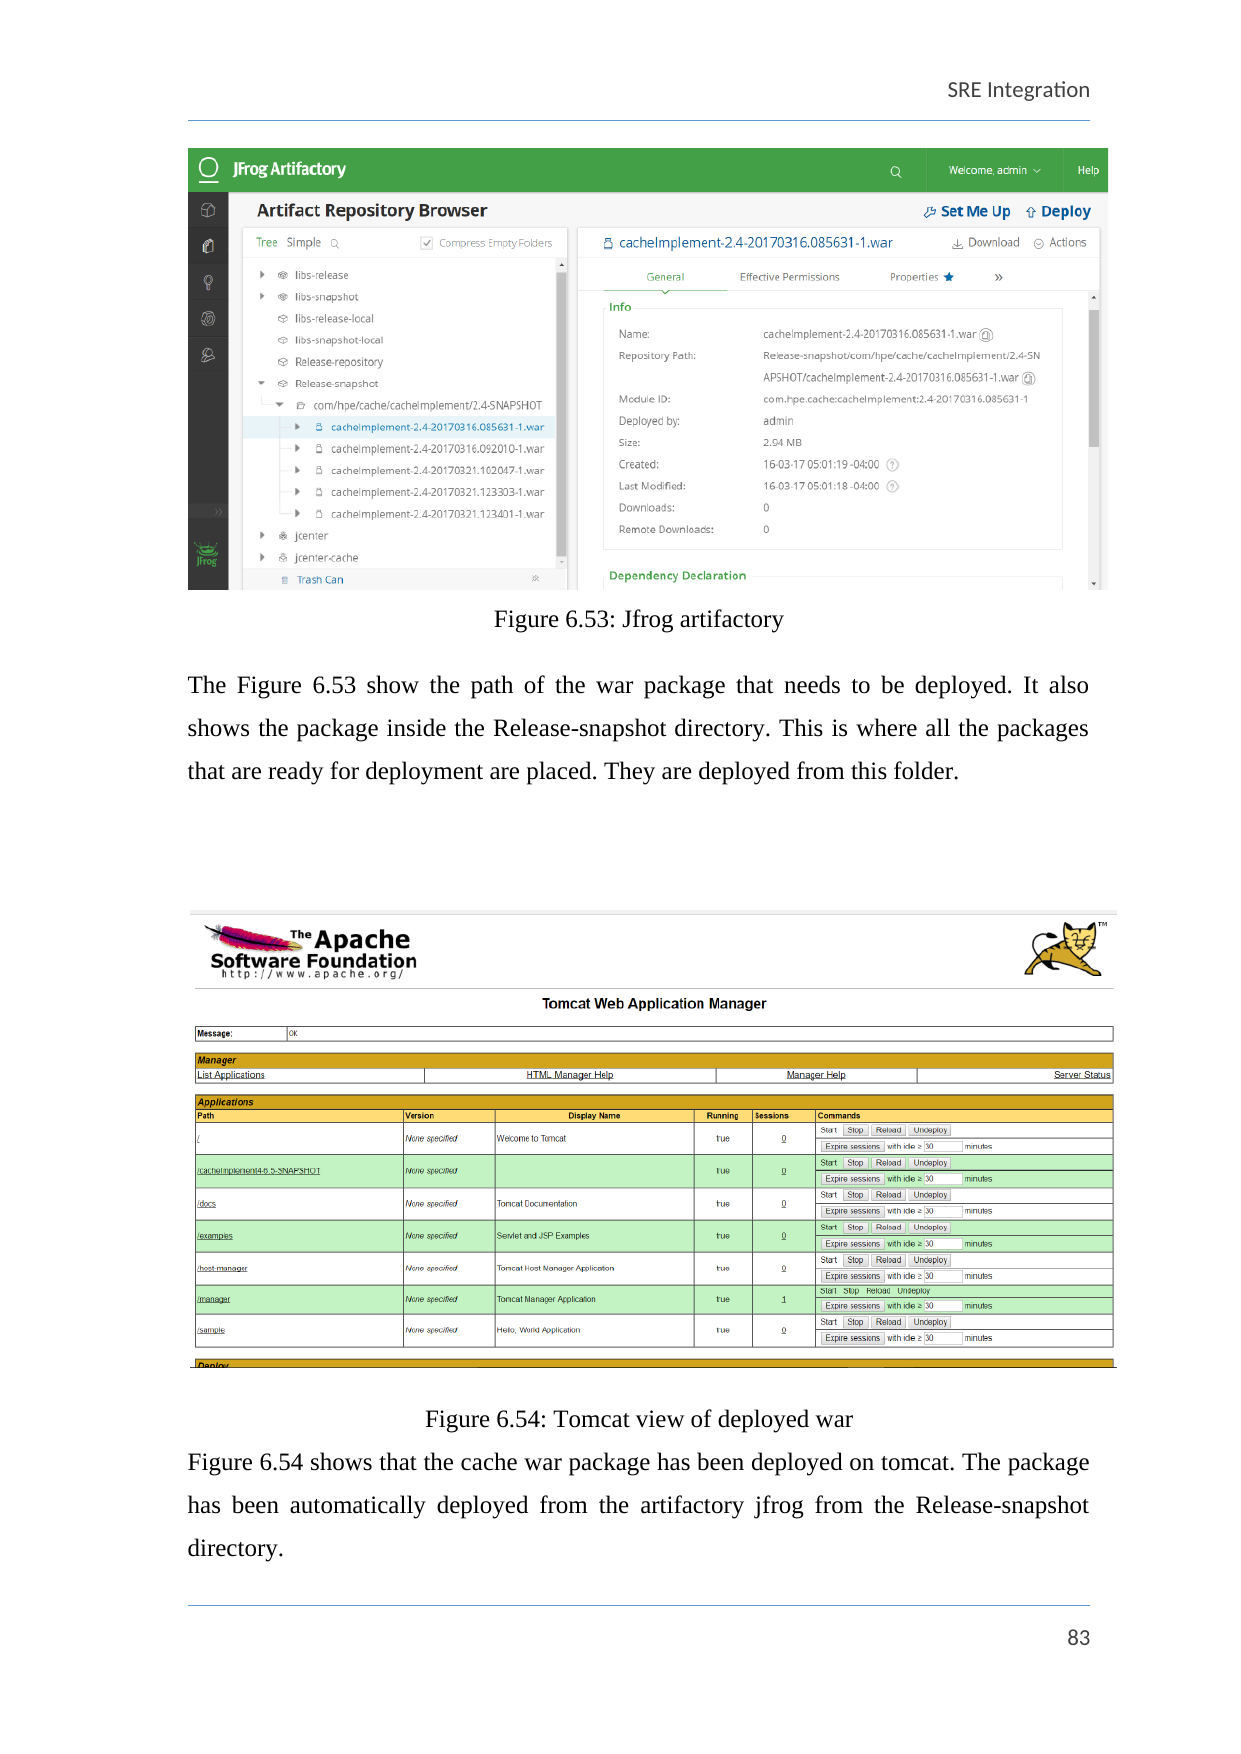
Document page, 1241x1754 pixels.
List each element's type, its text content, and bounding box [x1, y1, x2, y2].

text The Figure 6.53 show the path of the war package that needs to be deployed. It also shows the package inside the Release-snapshot directory. This is where all the packages that are ready for deployment are placed. They are deployed from this folder. [187, 670, 1090, 785]
text Figure 6.53: Jfrog artifactory [187, 604, 1090, 633]
text Figure 6.54: Tomcat view of deployed war [187, 1404, 1090, 1433]
picture [187, 910, 1118, 1368]
picture [187, 148, 1109, 591]
text Figure 6.54 shows that the cache war package has been deployed on tomcat. The package has been automatically deployed from the artifactory jfrog from the Release-snapshot directory. [187, 1447, 1090, 1562]
